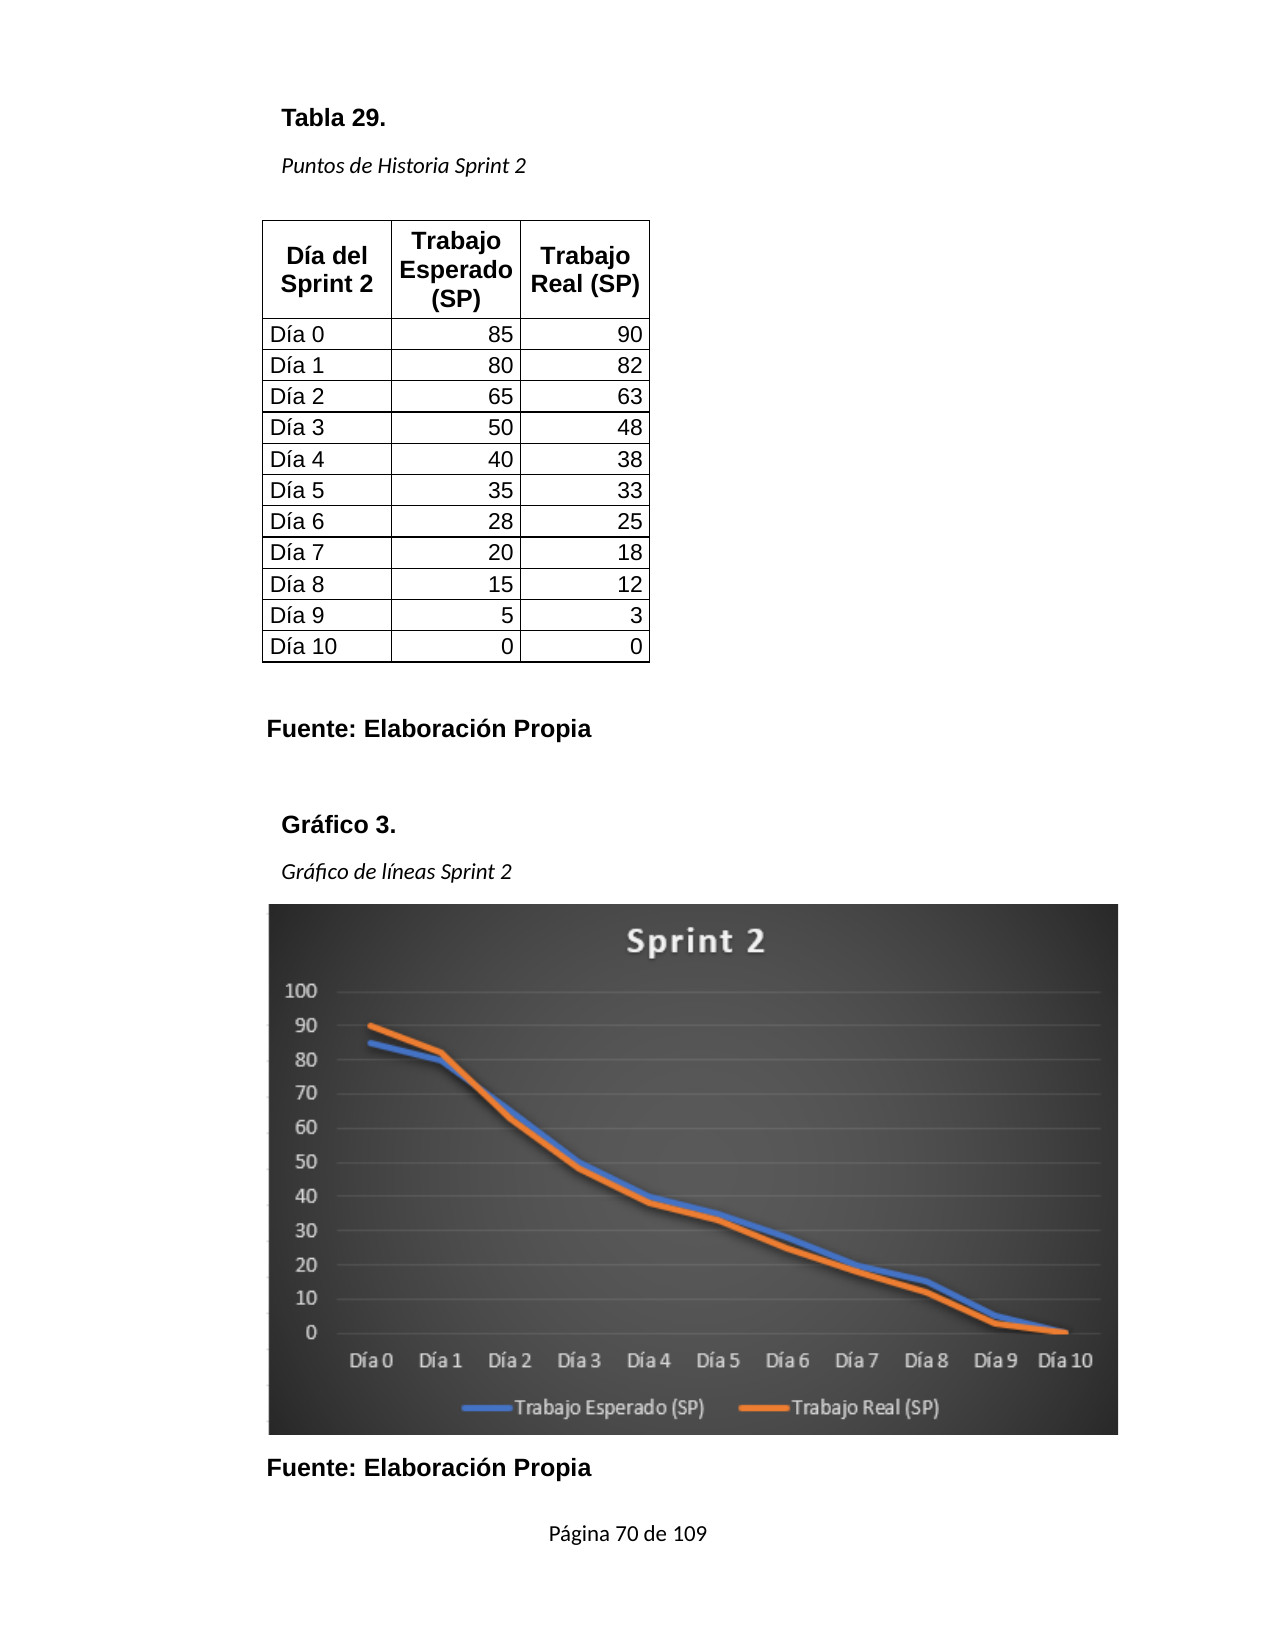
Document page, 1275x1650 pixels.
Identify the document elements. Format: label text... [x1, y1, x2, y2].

table_cell Día 9 [263, 600, 391, 630]
text Tabla 29. [119, 103, 1137, 132]
table_cell Día 8 [263, 569, 391, 599]
table_cell Día 2 [263, 381, 391, 411]
table_cell 90 [521, 319, 649, 349]
table_cell 65 [392, 381, 520, 411]
table_cell Día 0 [263, 319, 391, 349]
table_cell Día 6 [263, 506, 391, 536]
text Fuente: Elaboración Propia [119, 1453, 1137, 1482]
table_cell 38 [521, 444, 649, 474]
table_cell 48 [521, 413, 649, 443]
table_cell 33 [521, 475, 649, 505]
table_header Trabajo Real (SP) [521, 221, 649, 318]
table_cell 85 [392, 319, 520, 349]
text Puntos de Historia Sprint 2 [119, 151, 1137, 179]
table_cell Día 4 [263, 444, 391, 474]
text Gráfico 3. [119, 810, 1137, 838]
table_cell Día 3 [263, 413, 391, 443]
table_cell 0 [392, 631, 520, 661]
table_cell 15 [392, 569, 520, 599]
table_cell Día 7 [263, 538, 391, 568]
text Gráfico de líneas Sprint 2 [119, 857, 1137, 886]
table_cell 25 [521, 506, 649, 536]
table_cell 50 [392, 413, 520, 443]
table_header Trabajo Esperado (SP) [392, 221, 520, 318]
table_cell 80 [392, 350, 520, 380]
picture [266, 904, 1119, 1435]
table_cell 35 [392, 475, 520, 505]
table_cell 82 [521, 350, 649, 380]
table_cell 28 [392, 506, 520, 536]
table_header Día del Sprint 2 [263, 221, 391, 318]
table_cell 5 [392, 600, 520, 630]
table_cell 40 [392, 444, 520, 474]
text Fuente: Elaboración Propia [119, 714, 1137, 743]
table_cell 63 [521, 381, 649, 411]
table_cell 3 [521, 600, 649, 630]
table_cell 0 [521, 631, 649, 661]
table_cell 18 [521, 538, 649, 568]
table_cell Día 10 [263, 631, 391, 661]
table_cell Día 1 [263, 350, 391, 380]
table_cell 12 [521, 569, 649, 599]
table_cell 20 [392, 538, 520, 568]
table_cell Día 5 [263, 475, 391, 505]
